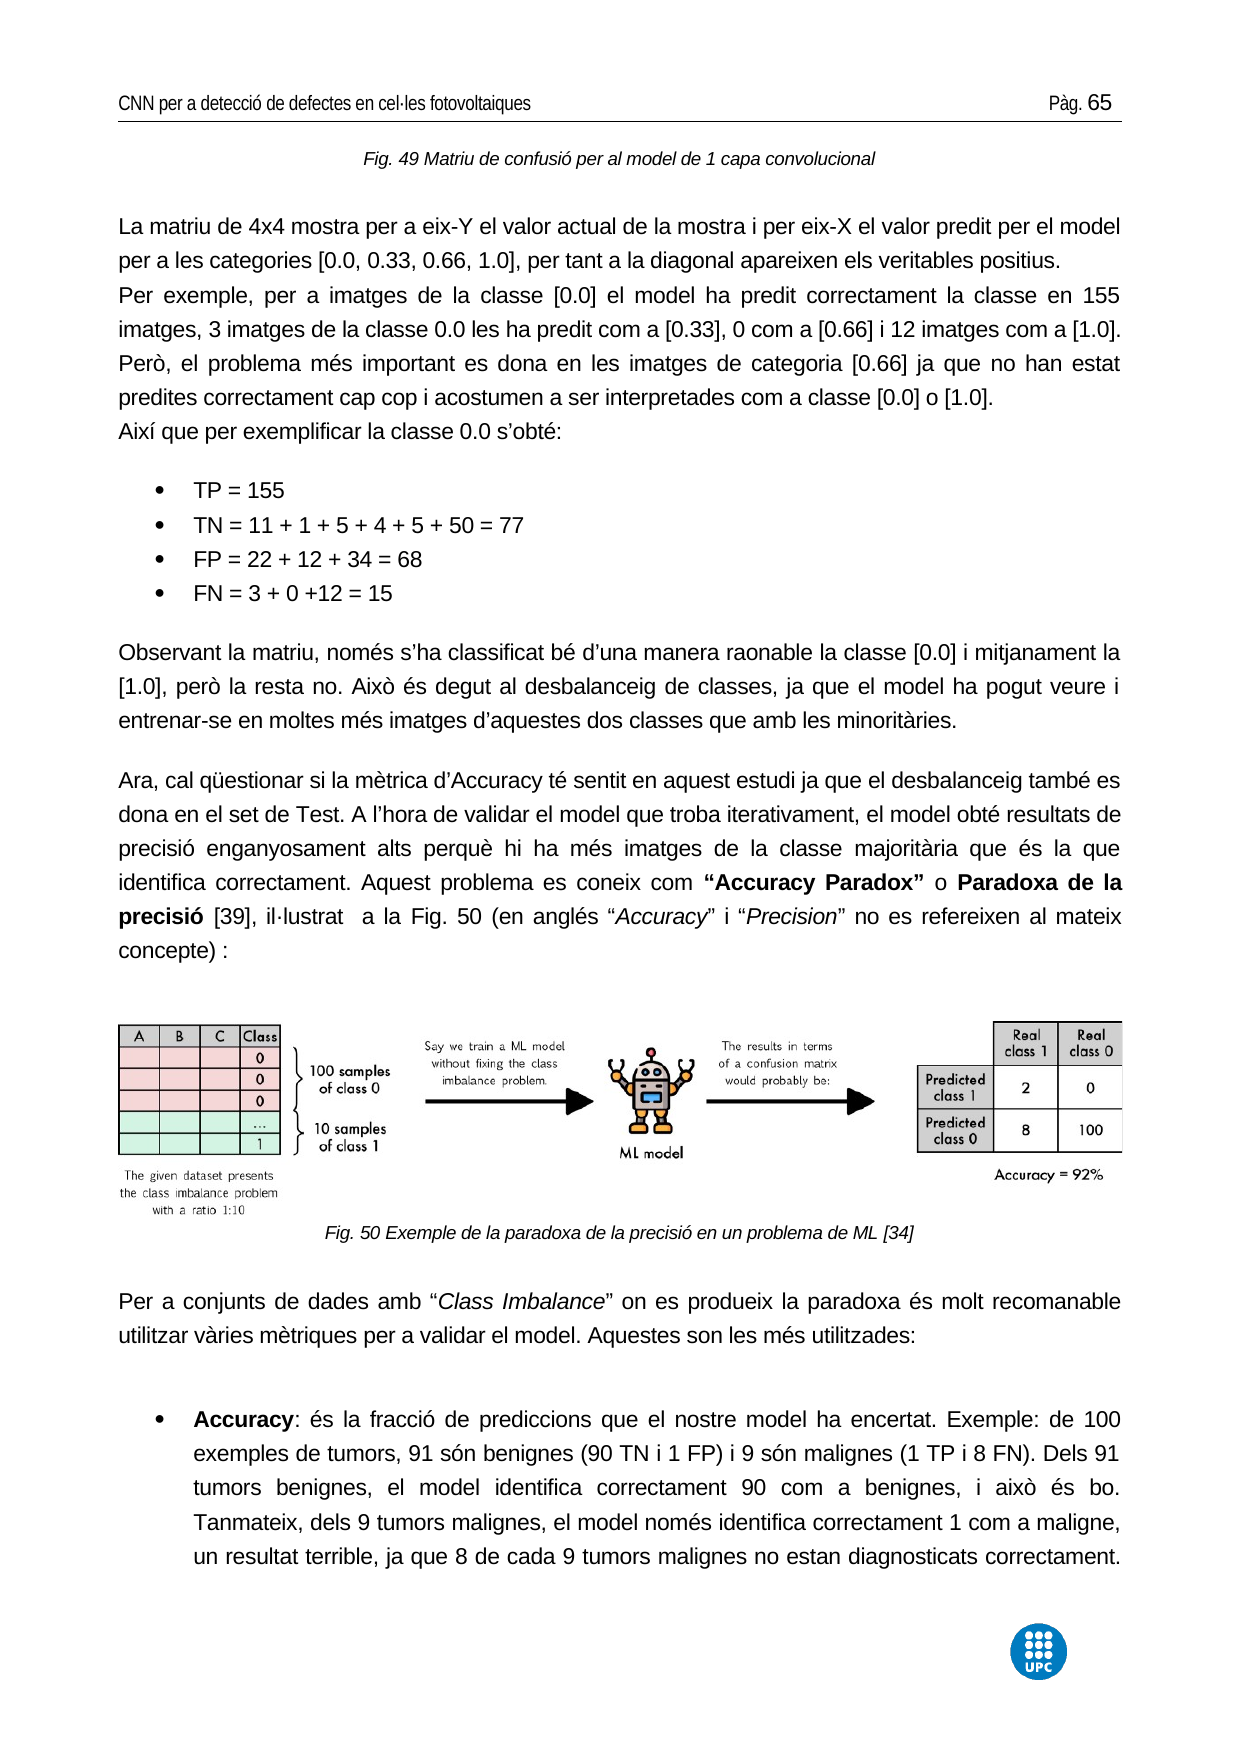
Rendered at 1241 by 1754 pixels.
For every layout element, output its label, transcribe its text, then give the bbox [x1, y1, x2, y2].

list TP = 155 [156, 477, 1122, 504]
list FN = 3 + 0 +12 = 15 [156, 580, 1122, 606]
text Per exemple, per a imatges de la classe [0.0] el model ha predit correctament la classe en 155 imatges, 3 imatges de la classe 0.0 les ha predit com a [0.33], 0 com a [0.66] i 12 imatges com a [1.0]. Però, el problema més important es dona en les imatges de categoria [0.66] ja que no han estat predites correctament cap cop i acostumen a ser interpretades com a classe [0.0] o [1.0]. [118, 282, 1122, 410]
text Observant la matriu, només s’ha classificat bé d’una manera raonable la classe [0.0] i mitjanament la [1.0], però la resta no. Això és degut al desbalanceig de classes, ja que el model ha pogut veure i entrenar-se en moltes més imatges d’aquestes dos classes que amb les minoritàries. [118, 639, 1122, 734]
list FP = 22 + 12 + 34 = 68 [156, 546, 1122, 572]
text Per a conjunts de dades amb “Class Imbalance” on es produeix la paradoxa és molt recomanable utilitzar vàries mètriques per a validar el model. Aquestes son les més utilitzades: [118, 1288, 1122, 1348]
picture [118, 1021, 1123, 1215]
text Així que per exemplificar la classe 0.0 s’obté: [118, 418, 1122, 444]
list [156, 1406, 1122, 1569]
list TN = 11 + 1 + 5 + 4 + 5 + 50 = 77 [156, 512, 1122, 538]
text La matriu de 4x4 mostra per a eix-Y el valor actual de la mostra i per eix-X el valor predit per el model per a les categories [0.0, 0.33, 0.66, 1.0], per tant a la diagonal apareixen els veritables positius. [118, 213, 1122, 274]
text Fig. 49 Matriu de confusió per al model de 1 capa convolucional [118, 148, 1122, 169]
text Ara, cal qüestionar si la mètrica d’Accuracy té sentit en aquest estudi ja que el desbalanceig també es dona en el set de Test. A l’hora de validar el model que troba iterativament, el model obté resultats de precisió enganyosament alts perquè hi ha més imatges de la classe majoritària que és la que identifica correctament. Aquest problema es coneix com “Accuracy Paradox” o Paradoxa de la precisió [39], il·lustrat a la Fig. 50 (en anglés “Accuracy” i “Precision” no es refereixen al mateix concepte) : [118, 767, 1122, 964]
text Fig. 50 Exemple de la paradoxa de la precisió en un problema de ML [34] [118, 1222, 1122, 1244]
picture [1003, 1616, 1074, 1687]
